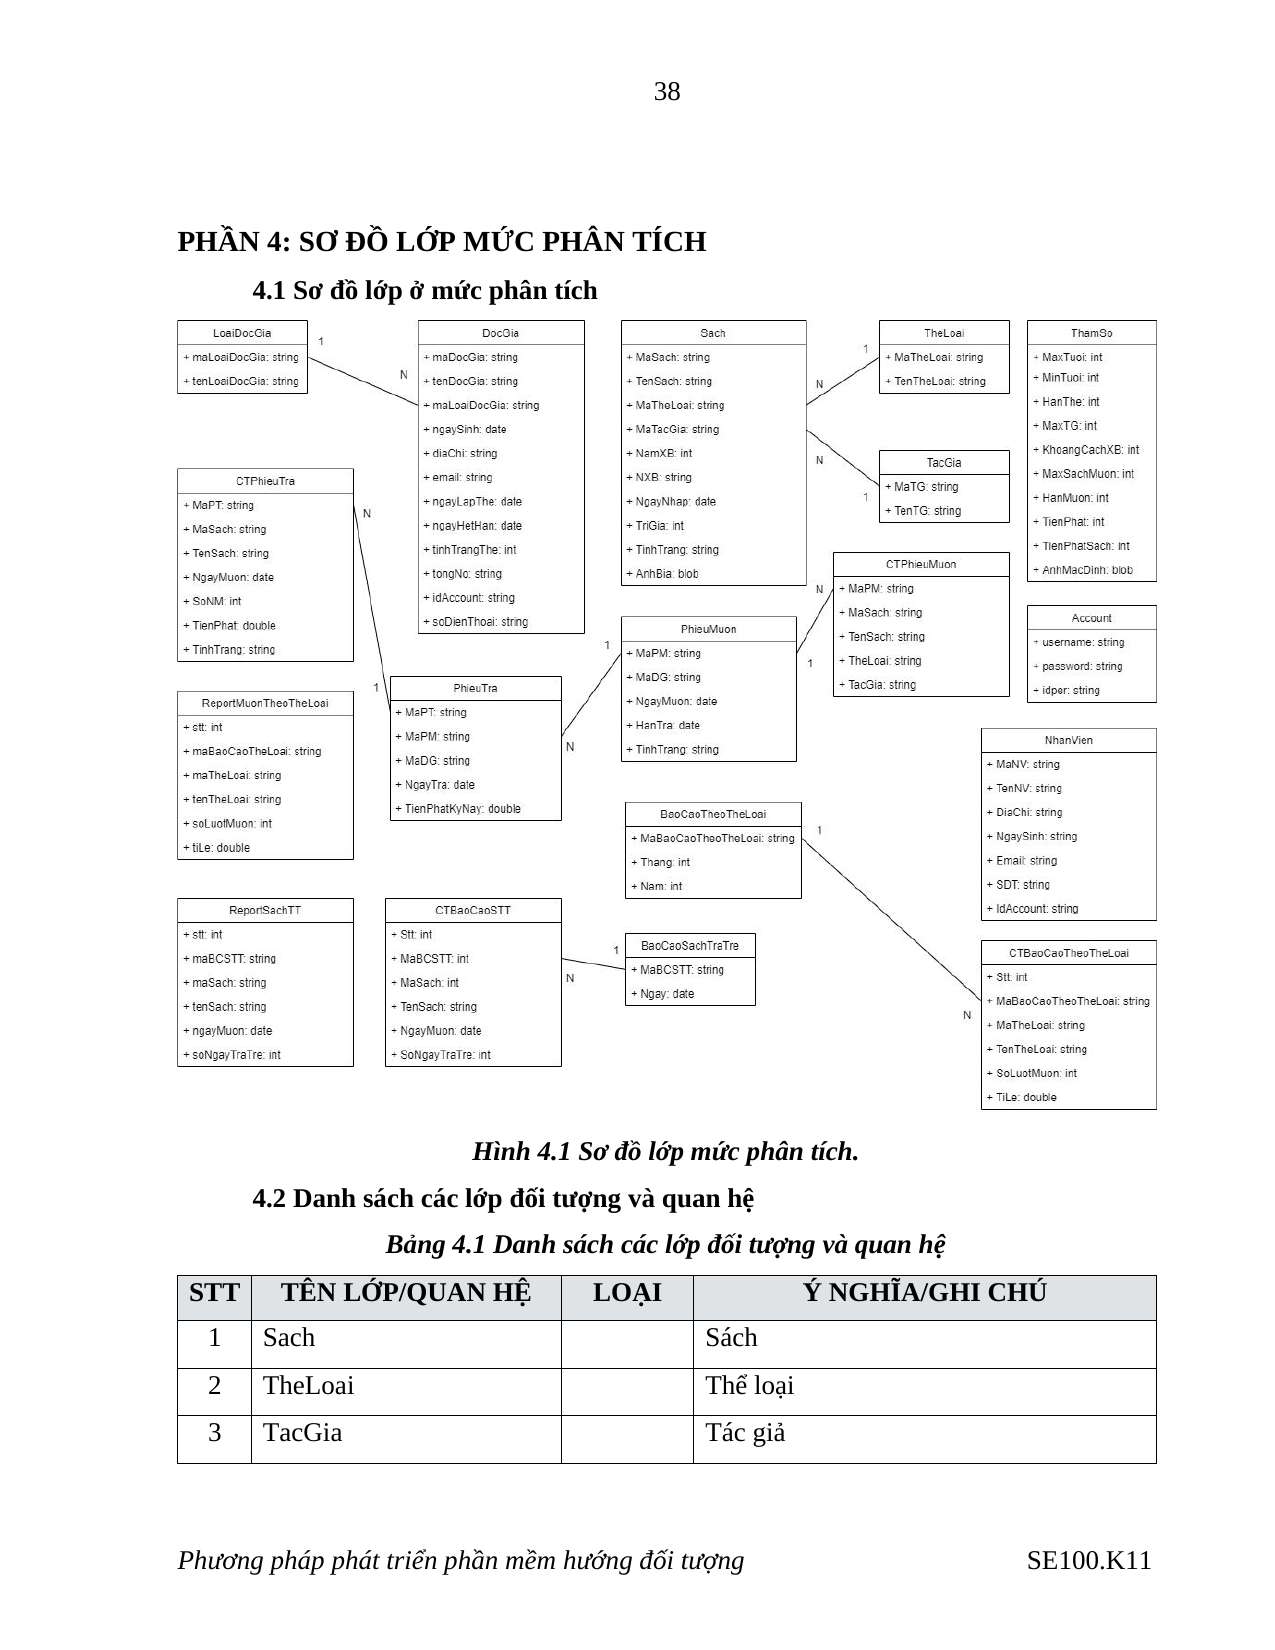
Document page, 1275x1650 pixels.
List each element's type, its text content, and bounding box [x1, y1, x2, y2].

table_cell [562, 1416, 693, 1463]
picture [177, 320, 1157, 1112]
table_cell 3 [178, 1416, 251, 1463]
table_cell Thể loại [694, 1369, 1156, 1415]
table_cell TheLoai [252, 1369, 561, 1415]
table_header LOẠI [562, 1276, 693, 1320]
text PHẦN 4: SƠ ĐỒ LỚP MỨC PHÂN TÍCH [177, 224, 1157, 257]
table_header TÊN LỚP/QUAN HỆ [252, 1276, 561, 1320]
table_cell Sách [694, 1321, 1156, 1368]
table_cell 2 [178, 1369, 251, 1415]
text Bảng 4.1 Danh sách các lớp đối tượng và quan hệ [177, 1229, 1157, 1260]
table_cell [562, 1321, 693, 1368]
text 4.2 Danh sách các lớp đối tượng và quan hệ [177, 1182, 1157, 1213]
text 4.1 Sơ đồ lớp ở mức phân tích [177, 274, 1157, 305]
table_cell Tác giả [694, 1416, 1156, 1463]
table_cell 1 [178, 1321, 251, 1368]
table_cell Sach [252, 1321, 561, 1368]
table_header STT [178, 1276, 251, 1320]
table_cell [562, 1369, 693, 1415]
text Hình 4.1 Sơ đồ lớp mức phân tích. [177, 1135, 1157, 1166]
table_header Ý NGHĨA/GHI CHÚ [694, 1276, 1156, 1320]
table_cell TacGia [252, 1416, 561, 1463]
